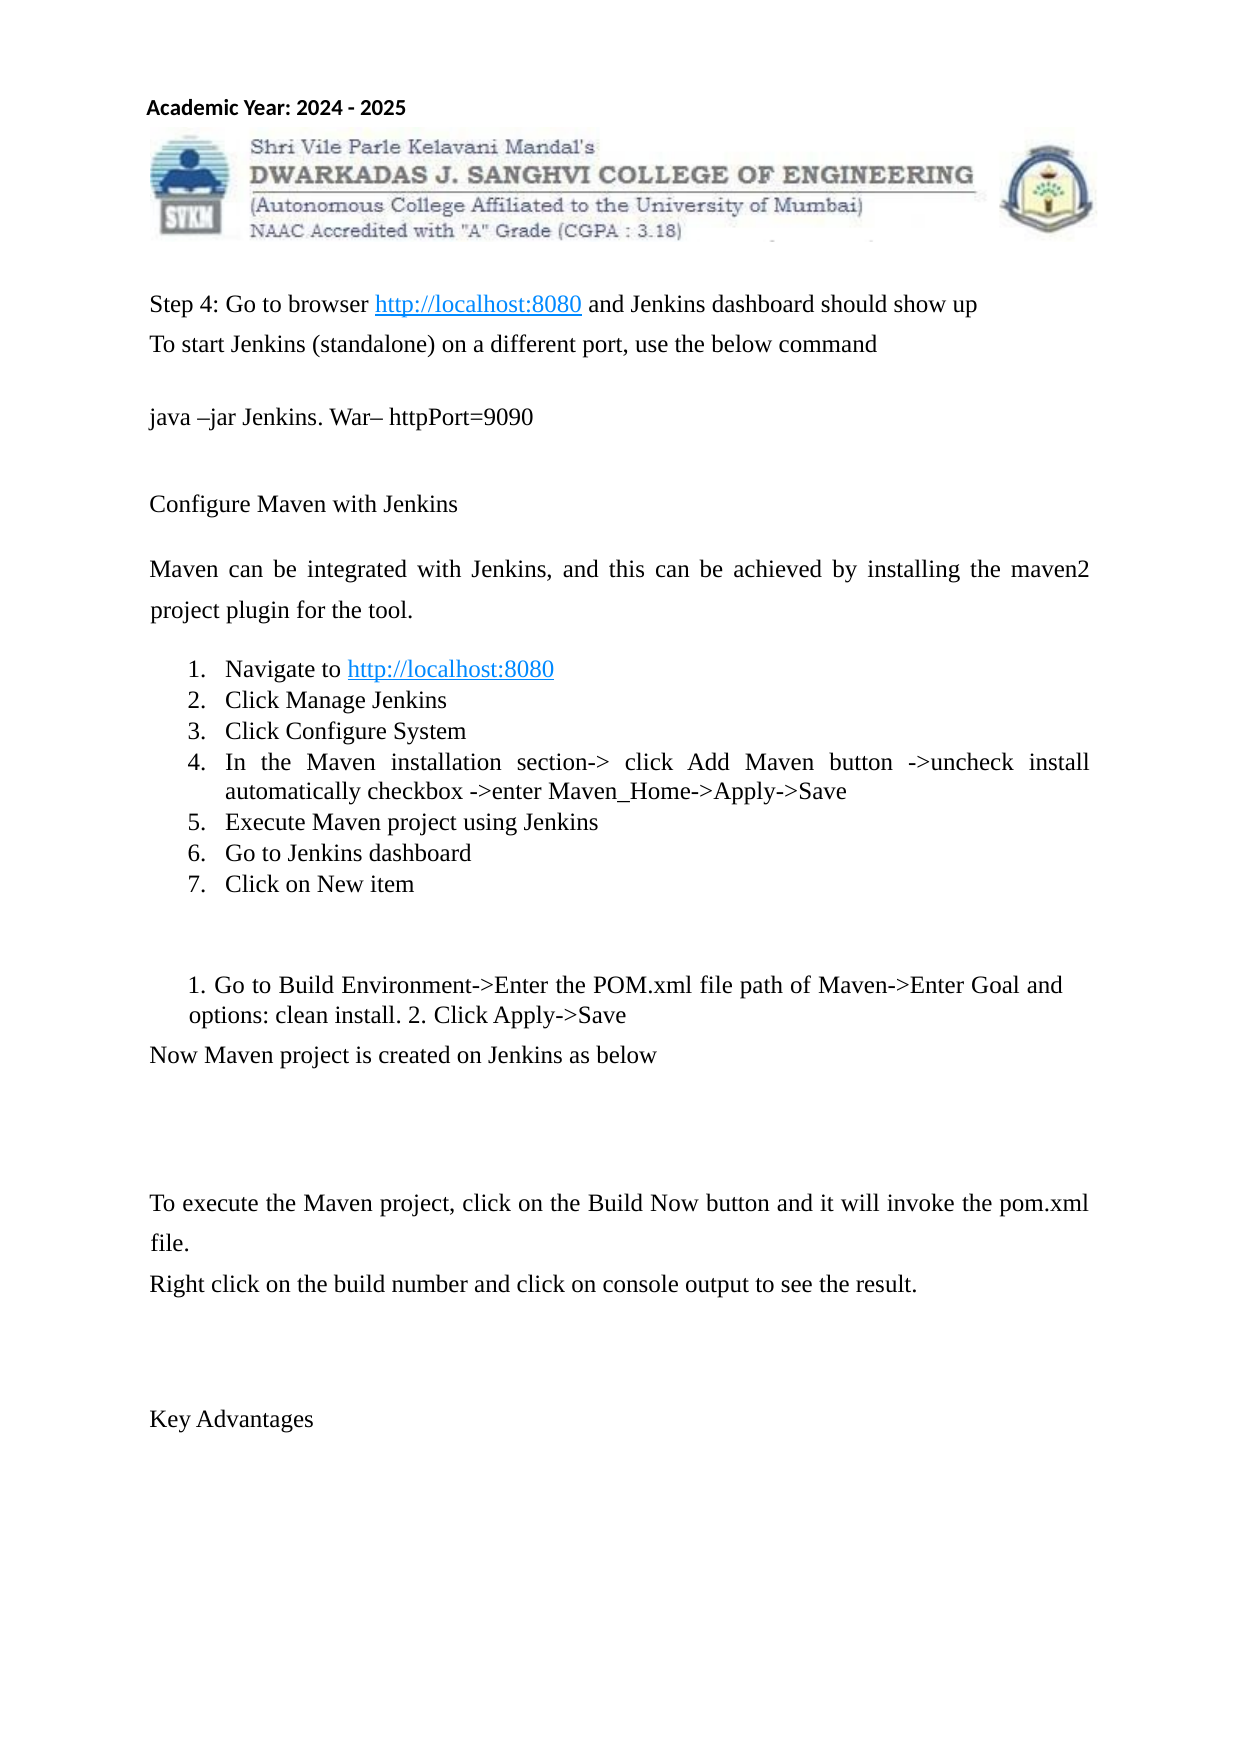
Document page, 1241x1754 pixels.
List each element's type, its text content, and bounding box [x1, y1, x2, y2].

list Click Manage Jenkins [187, 685, 1091, 714]
text Key Advantages [149, 1404, 1091, 1433]
text Maven can be integrated with Jenkins, and this can be achieved by installing the maven2 project plugin for the tool. [149, 554, 1091, 623]
list Click Configure System [187, 716, 1091, 744]
list Navigate to http://localhost:8080 [187, 654, 1091, 683]
text To execute the Maven project, click on the Build Now button and it will invoke the pom.xml file. [149, 1188, 1091, 1257]
list Execute Maven project using Jenkins [187, 807, 1091, 836]
list Go to Jenkins dashboard [187, 838, 1091, 867]
text Step 4: Go to browser http://localhost:8080 and Jenkins dashboard should show up [149, 289, 1091, 318]
list Click on New item [187, 869, 1091, 897]
text java –jar Jenkins. War– httpPort=9090 [149, 402, 1091, 431]
list In the Maven installation section-> click Add Maven button ->uncheck install automatically checkbox ->enter Maven_Home->Apply->Save [187, 747, 1091, 805]
picture [150, 127, 1098, 242]
text Configure Maven with Jenkins [149, 489, 1091, 517]
text To start Jenkins (standalone) on a different port, use the below command [149, 329, 1091, 358]
text Now Maven project is created on Jenkins as below [149, 1041, 1091, 1069]
text 1. Go to Build Environment->Enter the POM.xml file path of Maven->Enter Goal and options: clean install. 2. Click Apply->Save [187, 971, 1064, 1029]
text Right click on the build number and click on console output to see the result. [149, 1269, 1091, 1298]
